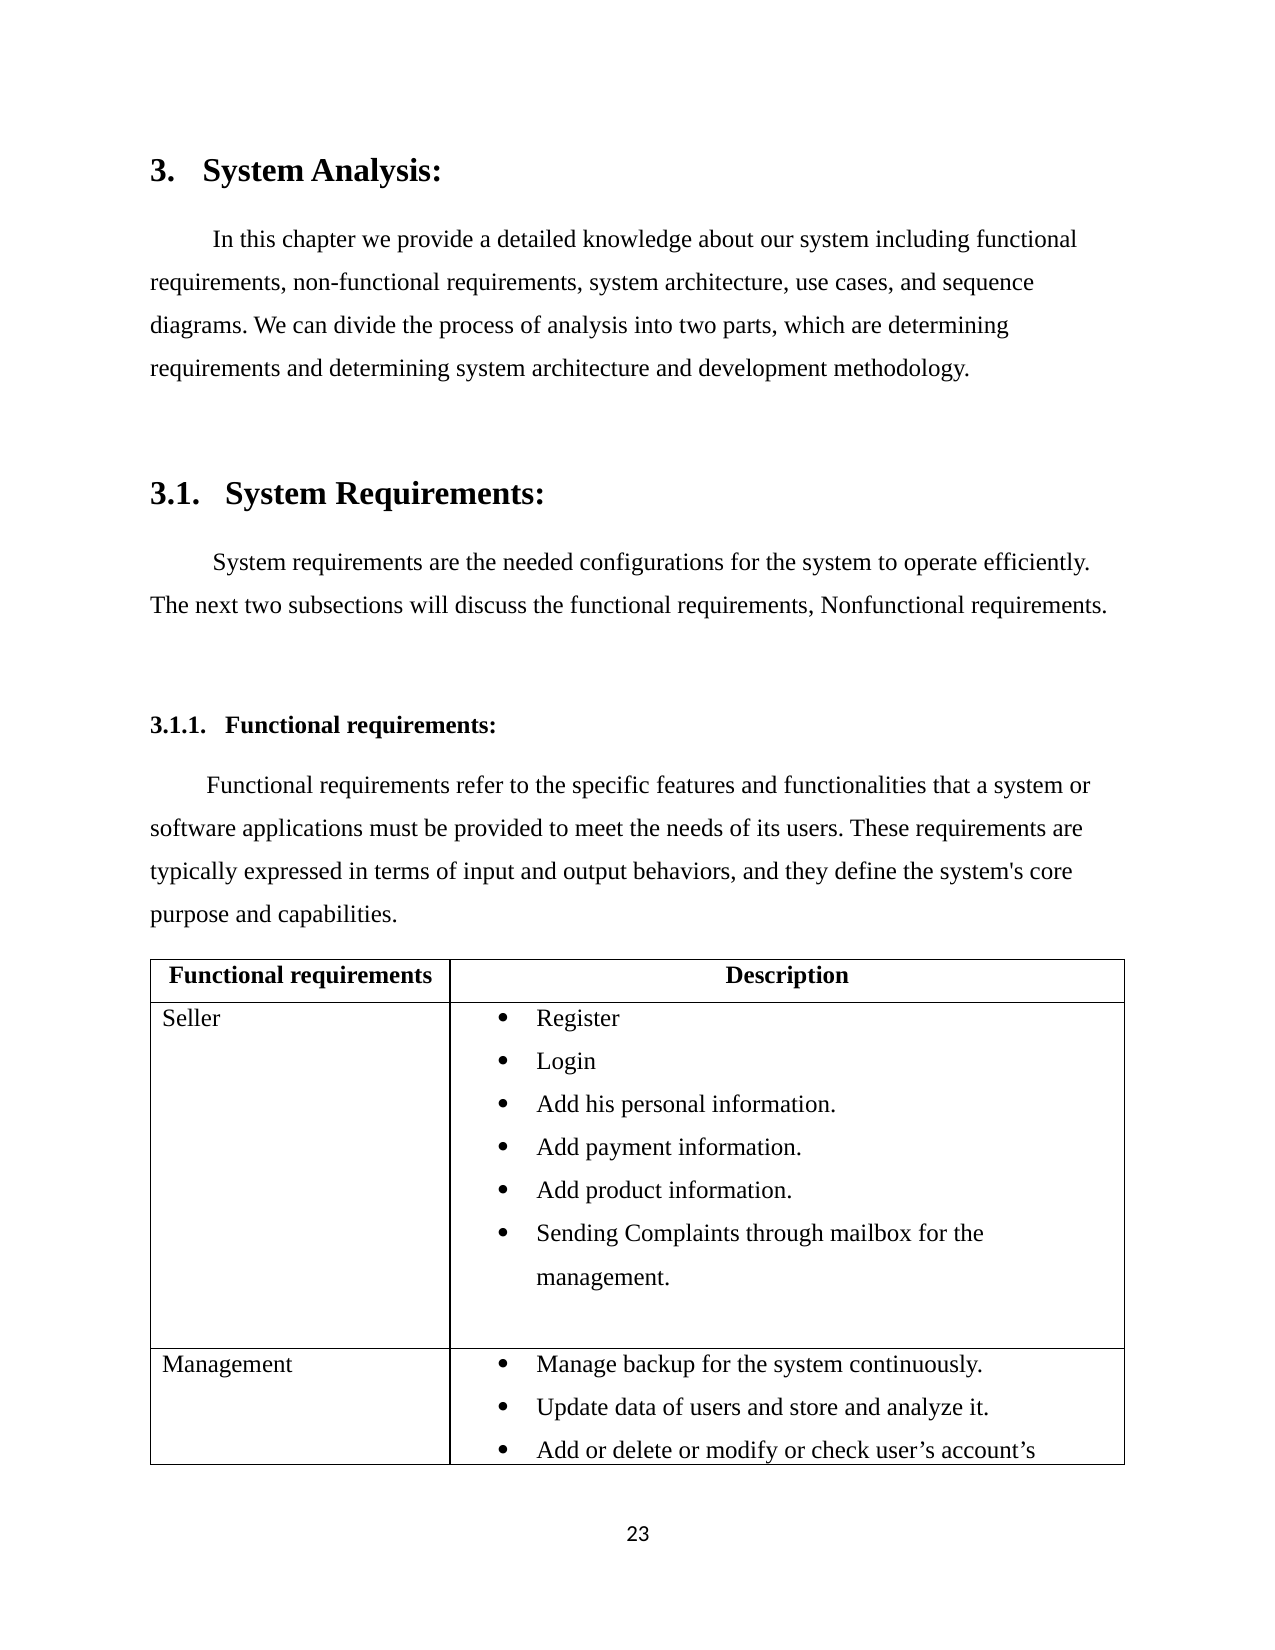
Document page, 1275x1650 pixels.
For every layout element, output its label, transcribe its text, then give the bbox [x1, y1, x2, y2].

text Functional requirements refer to the specific features and functionalities that a system or software applications must be provided to meet the needs of its users. These requirements are typically expressed in terms of input and output behaviors, and they define the system's core purpose and capabilities. [150, 770, 1125, 928]
list System Analysis: [150, 150, 1125, 188]
table_cell Seller [151, 1003, 449, 1348]
table_header Description [451, 960, 1124, 1002]
list Functional requirements: [150, 710, 1125, 739]
table_cell Management [151, 1349, 449, 1464]
table_header Functional requirements [151, 960, 449, 1002]
text In this chapter we provide a detailed knowledge about our system including functional requirements, non-functional requirements, system architecture, use cases, and sequence diagrams. We can divide the process of analysis into two parts, which are determining requirements and determining system architecture and development methodology. [150, 224, 1125, 382]
text System requirements are the needed configurations for the system to operate efficiently. The next two subsections will discuss the functional requirements, Nonfunctional requirements. [150, 547, 1125, 619]
list System Requirements: [150, 473, 1125, 511]
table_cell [451, 1349, 1124, 1464]
table_cell Register Login Add his personal information. Add payment information. Add product information. Sending Complaints through mailbox for the management. [451, 1003, 1124, 1348]
